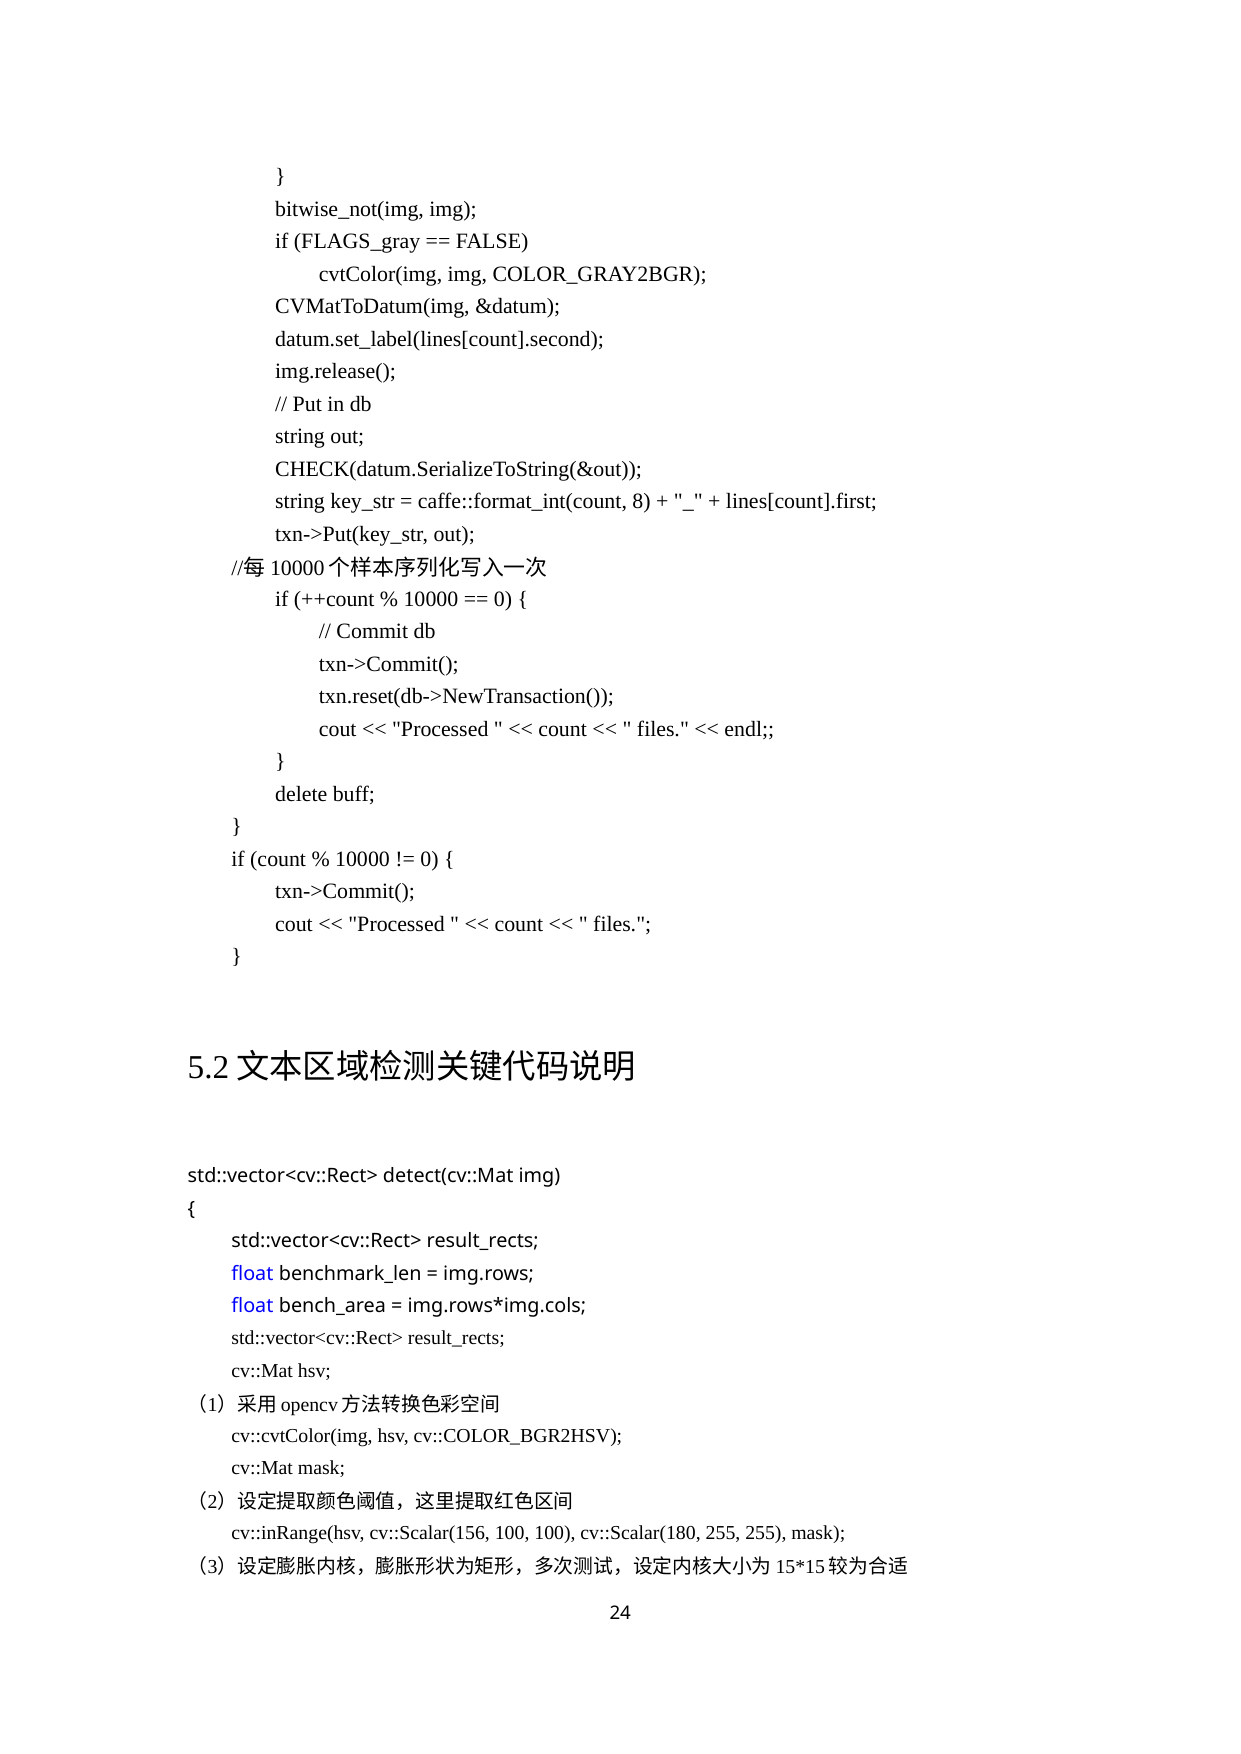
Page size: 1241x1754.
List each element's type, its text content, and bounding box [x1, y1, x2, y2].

text cv::Mat mask; [187, 1452, 1053, 1484]
text std::vector<cv::Rect> result_rects; [187, 1322, 1053, 1354]
text if (count % 10000 != 0) { [187, 842, 1053, 875]
text string out; [187, 420, 1053, 452]
text if (++count % 10000 == 0) { [187, 582, 1053, 615]
text CVMatToDatum(img, &datum); [187, 290, 1053, 322]
text if (FLAGS_gray == FALSE) [187, 225, 1053, 257]
text } [187, 745, 1053, 777]
text //每10000个样本序列化写入一次 [187, 550, 1053, 582]
text cv::inRange(hsv, cv::Scalar(156, 100, 100), cv::Scalar(180, 255, 255), mask); [187, 1517, 1053, 1549]
text txn.reset(db->NewTransaction()); [187, 680, 1053, 712]
text img.release(); [187, 355, 1053, 387]
text txn->Commit(); [187, 875, 1053, 907]
text float bench_area = img.rows*img.cols; [187, 1289, 1053, 1322]
text （1）采用opencv方法转换色彩空间 [187, 1387, 1053, 1419]
text txn->Put(key_str, out); [187, 517, 1053, 550]
text string key_str = caffe::format_int(count, 8) + "_" + lines[count].first; [187, 485, 1053, 517]
text float benchmark_len = img.rows; [187, 1257, 1053, 1289]
subtitle 5.2文本区域检测关键代码说明 [187, 1032, 1053, 1097]
text （3）设定膨胀内核，膨胀形状为矩形，多次测试，设定内核大小为15*15较为合适 [187, 1549, 1053, 1582]
text std::vector<cv::Rect> result_rects; [187, 1224, 1053, 1257]
text datum.set_label(lines[count].second); [187, 322, 1053, 355]
text CHECK(datum.SerializeToString(&out)); [187, 452, 1053, 485]
text cv::cvtColor(img, hsv, cv::COLOR_BGR2HSV); [187, 1419, 1053, 1452]
text txn->Commit(); [187, 647, 1053, 680]
text cout << "Processed " << count << " files." << endl;; [187, 712, 1053, 745]
text { [187, 1192, 1053, 1224]
text cv::Mat hsv; [187, 1354, 1053, 1387]
text // Put in db [187, 387, 1053, 420]
text std::vector<cv::Rect> detect(cv::Mat img) [187, 1159, 1053, 1192]
text } [187, 160, 1053, 192]
text // Commit db [187, 615, 1053, 647]
text delete buff; [187, 777, 1053, 810]
text （2）设定提取颜色阈值，这里提取红色区间 [187, 1484, 1053, 1517]
text bitwise_not(img, img); [187, 192, 1053, 225]
text cout << "Processed " << count << " files."; [187, 907, 1053, 940]
text cvtColor(img, img, COLOR_GRAY2BGR); [187, 257, 1053, 290]
text } [187, 940, 1053, 972]
text } [187, 810, 1053, 842]
